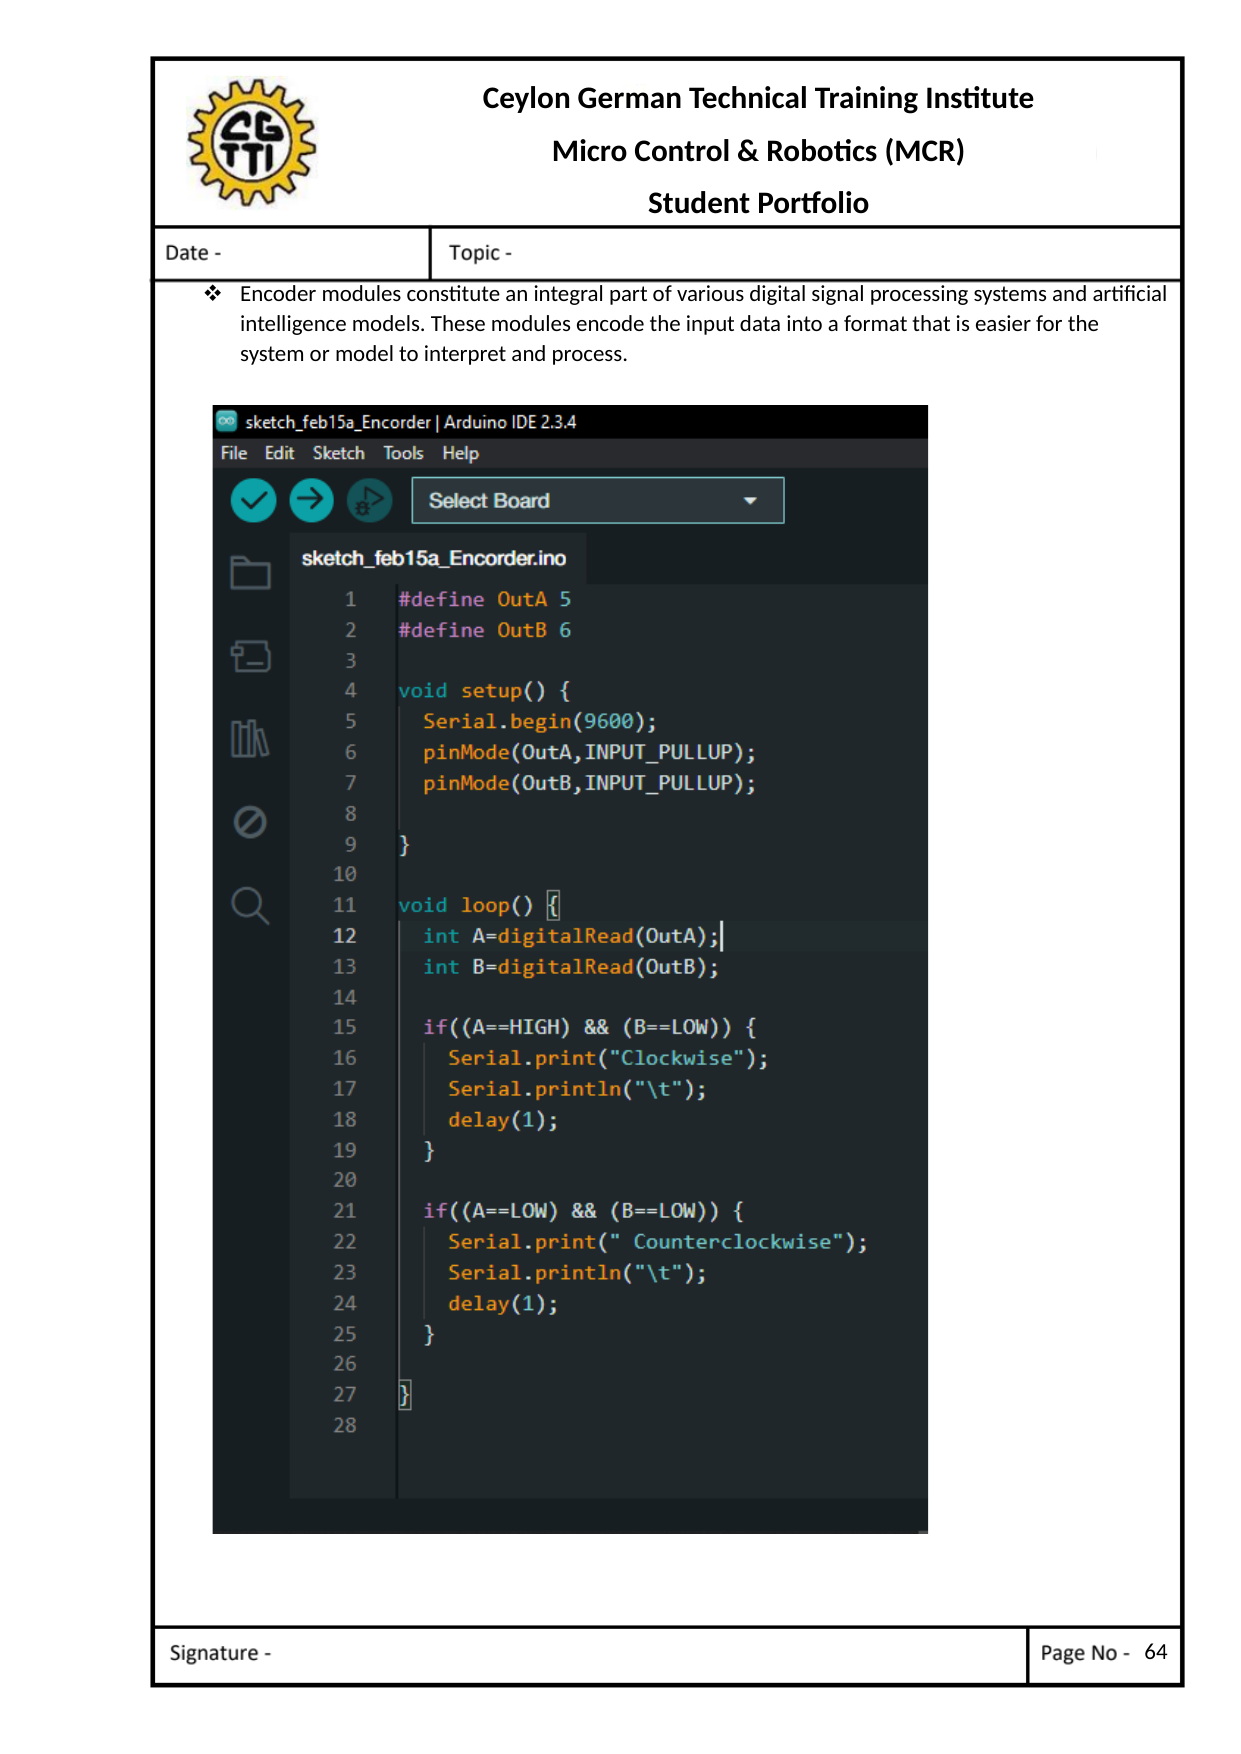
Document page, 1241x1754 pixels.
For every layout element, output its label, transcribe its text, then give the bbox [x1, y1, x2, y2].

list Encoder modules constitute an integral part of various digital signal processing systems and artificial intelligence models. These modules encode the input data into a format that is easier for the system or model to interpret and process. [202, 279, 1170, 367]
picture [0, 0, 1241, 1753]
